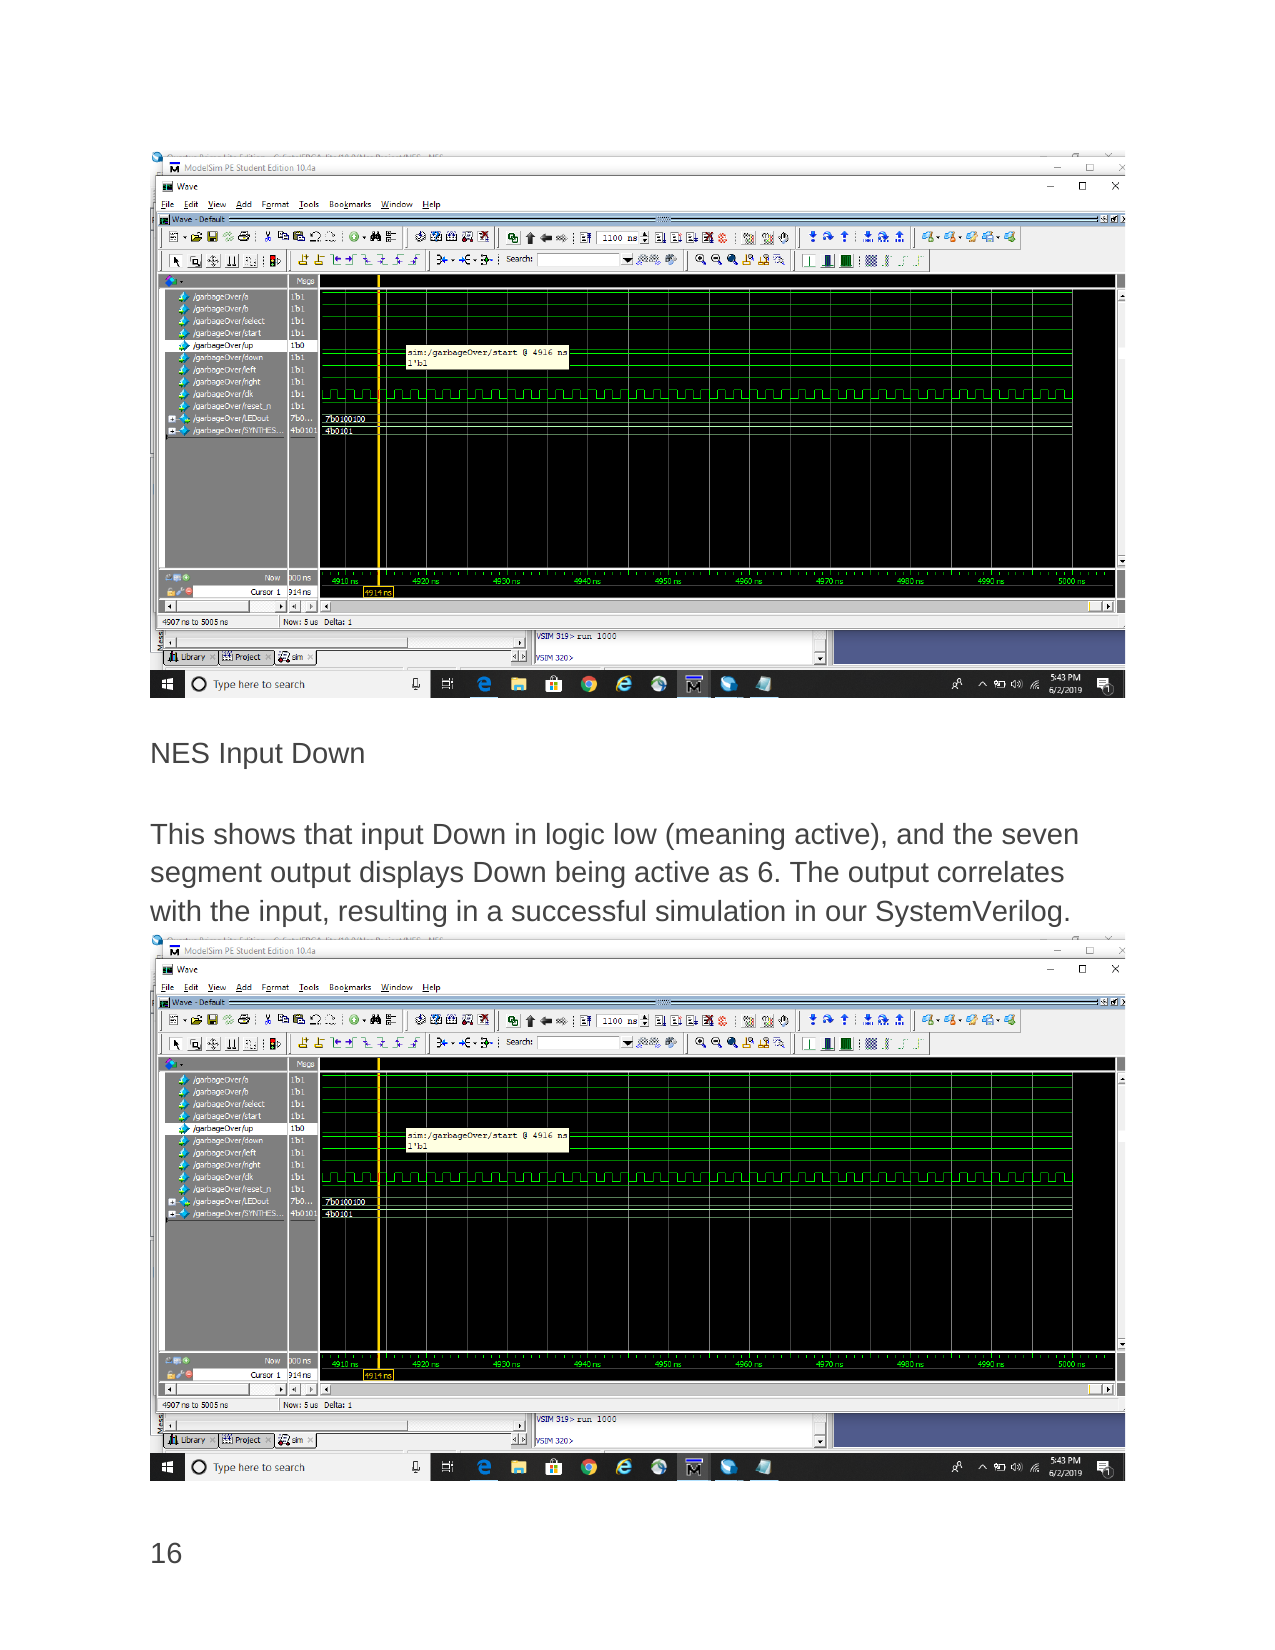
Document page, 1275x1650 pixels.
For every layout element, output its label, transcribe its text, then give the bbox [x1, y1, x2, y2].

picture [150, 150, 1125, 698]
text This shows that input Down in logic low (meaning active), and the seven segment output displays Down being active as 6. The output correlates with the input, resulting in a successful simulation in our SystemVerilog. [150, 817, 1125, 927]
subtitle NES Input Down [150, 736, 1125, 770]
picture [150, 932, 1125, 1481]
